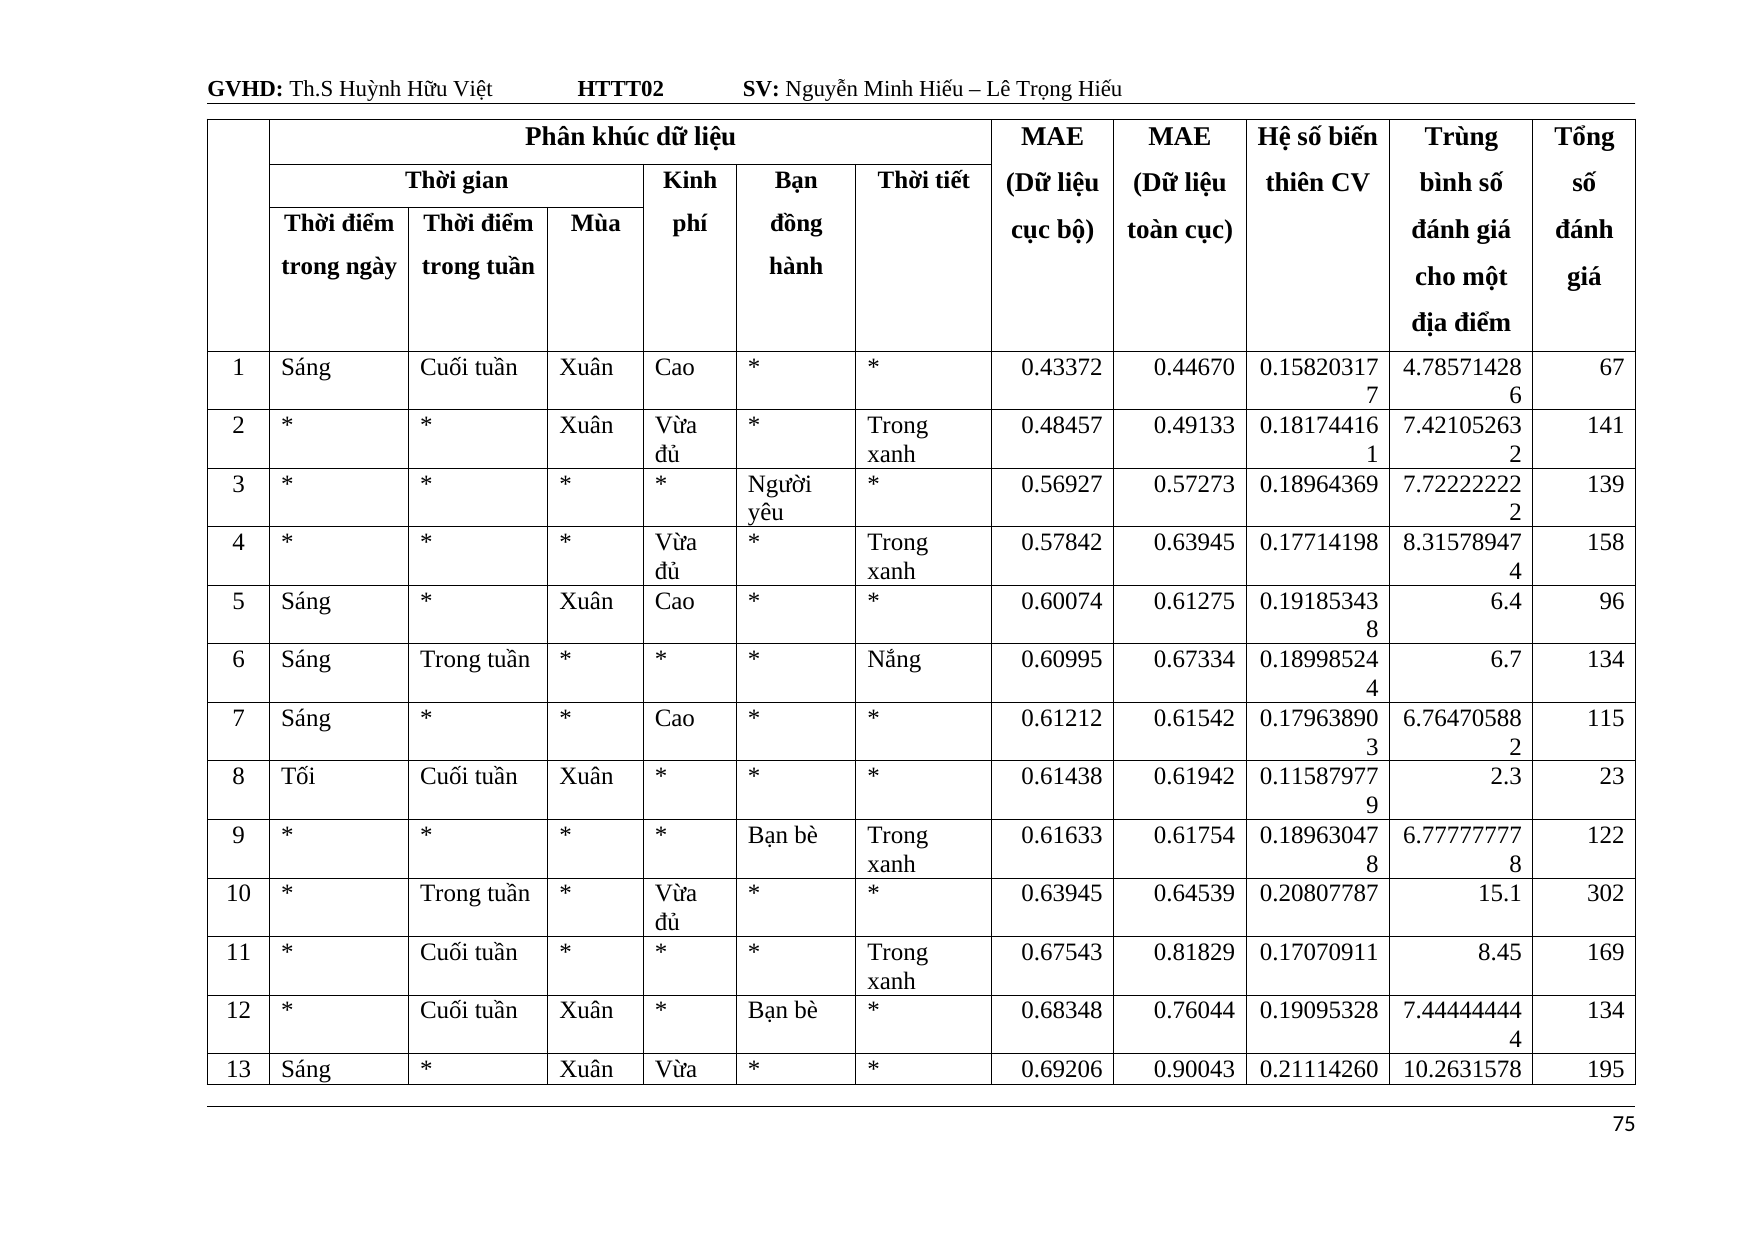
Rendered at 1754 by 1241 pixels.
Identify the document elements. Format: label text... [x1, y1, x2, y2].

table_cell 0.181744161 [1247, 410, 1389, 468]
table_cell * [644, 469, 736, 526]
table_cell 0.189630478 [1247, 820, 1389, 877]
table_cell * [409, 410, 547, 468]
table_cell Cuối tuần [409, 996, 547, 1053]
table_cell 0.115879779 [1247, 761, 1389, 819]
table_cell * [737, 703, 855, 760]
table_cell * [856, 586, 991, 643]
table_cell Bạn bè [737, 820, 855, 877]
table_cell Cuối tuần [409, 937, 547, 994]
table_cell Sáng [270, 644, 408, 702]
table_cell * [737, 879, 855, 936]
table_cell * [856, 1054, 991, 1084]
table_cell 2.3 [1390, 761, 1532, 819]
table_cell 0.63945 [1114, 527, 1246, 585]
table_cell * [644, 761, 736, 819]
table_cell 15.1 [1390, 879, 1532, 936]
table_cell 10 [208, 879, 269, 936]
table_cell 134 [1533, 996, 1635, 1053]
table_cell 7.444444444 [1390, 996, 1532, 1053]
table_cell Xuân [548, 586, 643, 643]
table_cell 0.61438 [992, 761, 1113, 819]
table_cell 0.56927 [992, 469, 1113, 526]
table_cell 0.61754 [1114, 820, 1246, 877]
table_header [208, 120, 269, 351]
table_cell * [644, 996, 736, 1053]
table_cell 195 [1533, 1054, 1635, 1084]
table_cell Sáng [270, 1054, 408, 1084]
table_cell 0.18964369 [1247, 469, 1389, 526]
table_cell 67 [1533, 352, 1635, 409]
table_cell Mùa [548, 208, 643, 351]
table_header MAE (Dữ liệu cục bộ) [992, 120, 1113, 351]
table_cell * [270, 527, 408, 585]
table_cell 0.20807787 [1247, 879, 1389, 936]
table_cell Vừa đủ [644, 1054, 736, 1084]
table_cell * [737, 352, 855, 409]
table_cell 0.61633 [992, 820, 1113, 877]
table_cell 122 [1533, 820, 1635, 877]
table_cell 0.64539 [1114, 879, 1246, 936]
table_cell 9 [208, 820, 269, 877]
table_cell 5 [208, 586, 269, 643]
table_cell 0.211142609 [1247, 1054, 1389, 1084]
table_cell 0.158203177 [1247, 352, 1389, 409]
table_cell Sáng [270, 352, 408, 409]
table_cell 0.17070911 [1247, 937, 1389, 994]
table_cell * [409, 469, 547, 526]
table_cell 2 [208, 410, 269, 468]
table_cell Cao [644, 703, 736, 760]
table_cell Cuối tuần [409, 761, 547, 819]
table_cell * [548, 644, 643, 702]
table_cell Sáng [270, 703, 408, 760]
table_cell 13 [208, 1054, 269, 1084]
table_cell 141 [1533, 410, 1635, 468]
table_header Phân khúc dữ liệu [270, 120, 991, 164]
table_cell 6.7 [1390, 644, 1532, 702]
table_cell * [270, 937, 408, 994]
table_cell 0.67543 [992, 937, 1113, 994]
table_cell Người yêu [737, 469, 855, 526]
table_cell 302 [1533, 879, 1635, 936]
table_cell Nắng [856, 644, 991, 702]
table_cell 0.63945 [992, 879, 1113, 936]
table_cell * [270, 996, 408, 1053]
table_header Hệ số biến thiên CV [1247, 120, 1389, 351]
table_cell 10.26315789 [1390, 1054, 1532, 1084]
table_cell 0.90043 [1114, 1054, 1246, 1084]
table_cell 12 [208, 996, 269, 1053]
table_cell 96 [1533, 586, 1635, 643]
table_cell Bạn bè [737, 996, 855, 1053]
table_cell * [856, 761, 991, 819]
table_cell * [409, 586, 547, 643]
table_cell Vừa đủ [644, 879, 736, 936]
table_cell 1 [208, 352, 269, 409]
table_header Trùng bình số đánh giá cho một địa điểm [1390, 120, 1532, 351]
table_cell 0.57273 [1114, 469, 1246, 526]
table_cell 158 [1533, 527, 1635, 585]
table_cell * [548, 703, 643, 760]
table_cell * [548, 469, 643, 526]
table_cell 0.61942 [1114, 761, 1246, 819]
table_cell 0.44670 [1114, 352, 1246, 409]
table_cell * [856, 352, 991, 409]
table_cell Cao [644, 352, 736, 409]
table_cell 0.191853438 [1247, 586, 1389, 643]
table_cell Vừa đủ [644, 410, 736, 468]
table_cell * [737, 410, 855, 468]
table_cell Sáng [270, 586, 408, 643]
table_header Tổng số đánh giá [1533, 120, 1635, 351]
table_cell 8 [208, 761, 269, 819]
table_cell Xuân [548, 761, 643, 819]
table_cell * [548, 937, 643, 994]
table_cell 7.722222222 [1390, 469, 1532, 526]
table_cell 11 [208, 937, 269, 994]
table_cell * [856, 703, 991, 760]
table_cell 115 [1533, 703, 1635, 760]
table_header MAE (Dữ liệu toàn cục) [1114, 120, 1246, 351]
table_cell Xuân [548, 410, 643, 468]
table_cell * [270, 410, 408, 468]
table_cell Kinh phí [644, 165, 736, 351]
table_cell * [270, 879, 408, 936]
table_cell 6.4 [1390, 586, 1532, 643]
table_cell * [737, 586, 855, 643]
table_cell 4.785714286 [1390, 352, 1532, 409]
table_cell 0.179638903 [1247, 703, 1389, 760]
table_cell Thời điểm trong ngày [270, 208, 408, 351]
table_cell * [409, 1054, 547, 1084]
table_cell 6.777777778 [1390, 820, 1532, 877]
table_cell Trong xanh [856, 527, 991, 585]
table_cell 0.69206 [992, 1054, 1113, 1084]
table_cell 0.17714198 [1247, 527, 1389, 585]
table_cell 0.60074 [992, 586, 1113, 643]
table_cell 0.60995 [992, 644, 1113, 702]
table_cell * [737, 527, 855, 585]
table_cell 3 [208, 469, 269, 526]
table_cell Trong xanh [856, 820, 991, 877]
table_cell 134 [1533, 644, 1635, 702]
table_cell Vừa đủ [644, 527, 736, 585]
table_cell 0.57842 [992, 527, 1113, 585]
table_cell 139 [1533, 469, 1635, 526]
table_cell 169 [1533, 937, 1635, 994]
table_cell Xuân [548, 352, 643, 409]
table_cell 0.19095328 [1247, 996, 1389, 1053]
table_cell Trong xanh [856, 937, 991, 994]
table_cell 0.61542 [1114, 703, 1246, 760]
table_cell Cao [644, 586, 736, 643]
table_cell * [644, 937, 736, 994]
table_cell * [737, 1054, 855, 1084]
table_cell 0.48457 [992, 410, 1113, 468]
table_cell 6.764705882 [1390, 703, 1532, 760]
table_cell 7.421052632 [1390, 410, 1532, 468]
table_cell * [737, 644, 855, 702]
table_cell * [409, 527, 547, 585]
table_cell 6 [208, 644, 269, 702]
table_cell 0.67334 [1114, 644, 1246, 702]
table_cell Xuân [548, 1054, 643, 1084]
table_cell Trong xanh [856, 410, 991, 468]
table_cell Tối [270, 761, 408, 819]
table_cell Thời điểm trong tuần [409, 208, 547, 351]
table_cell * [270, 820, 408, 877]
table_cell * [548, 527, 643, 585]
table_cell 0.189985244 [1247, 644, 1389, 702]
table_cell * [270, 469, 408, 526]
table_cell Cuối tuần [409, 352, 547, 409]
table_cell * [856, 996, 991, 1053]
table_cell 0.76044 [1114, 996, 1246, 1053]
table_cell * [409, 703, 547, 760]
table_cell * [548, 820, 643, 877]
table_cell * [548, 879, 643, 936]
table_cell 8.315789474 [1390, 527, 1532, 585]
table_cell * [856, 879, 991, 936]
table_cell Trong tuần [409, 644, 547, 702]
table_cell Thời gian [270, 165, 643, 207]
table_cell 0.61275 [1114, 586, 1246, 643]
table_cell * [409, 820, 547, 877]
table_cell 4 [208, 527, 269, 585]
table_cell 23 [1533, 761, 1635, 819]
table_cell Bạn đồng hành [737, 165, 855, 351]
table_cell 0.68348 [992, 996, 1113, 1053]
table_cell Xuân [548, 996, 643, 1053]
table_cell 0.81829 [1114, 937, 1246, 994]
table_cell * [644, 644, 736, 702]
table_cell * [644, 820, 736, 877]
table_cell 0.43372 [992, 352, 1113, 409]
table_cell * [737, 761, 855, 819]
table_cell 0.61212 [992, 703, 1113, 760]
table_cell * [856, 469, 991, 526]
table_cell 7 [208, 703, 269, 760]
table_cell 8.45 [1390, 937, 1532, 994]
table_cell 0.49133 [1114, 410, 1246, 468]
table_cell * [737, 937, 855, 994]
table_cell Trong tuần [409, 879, 547, 936]
table_cell Thời tiết [856, 165, 991, 351]
